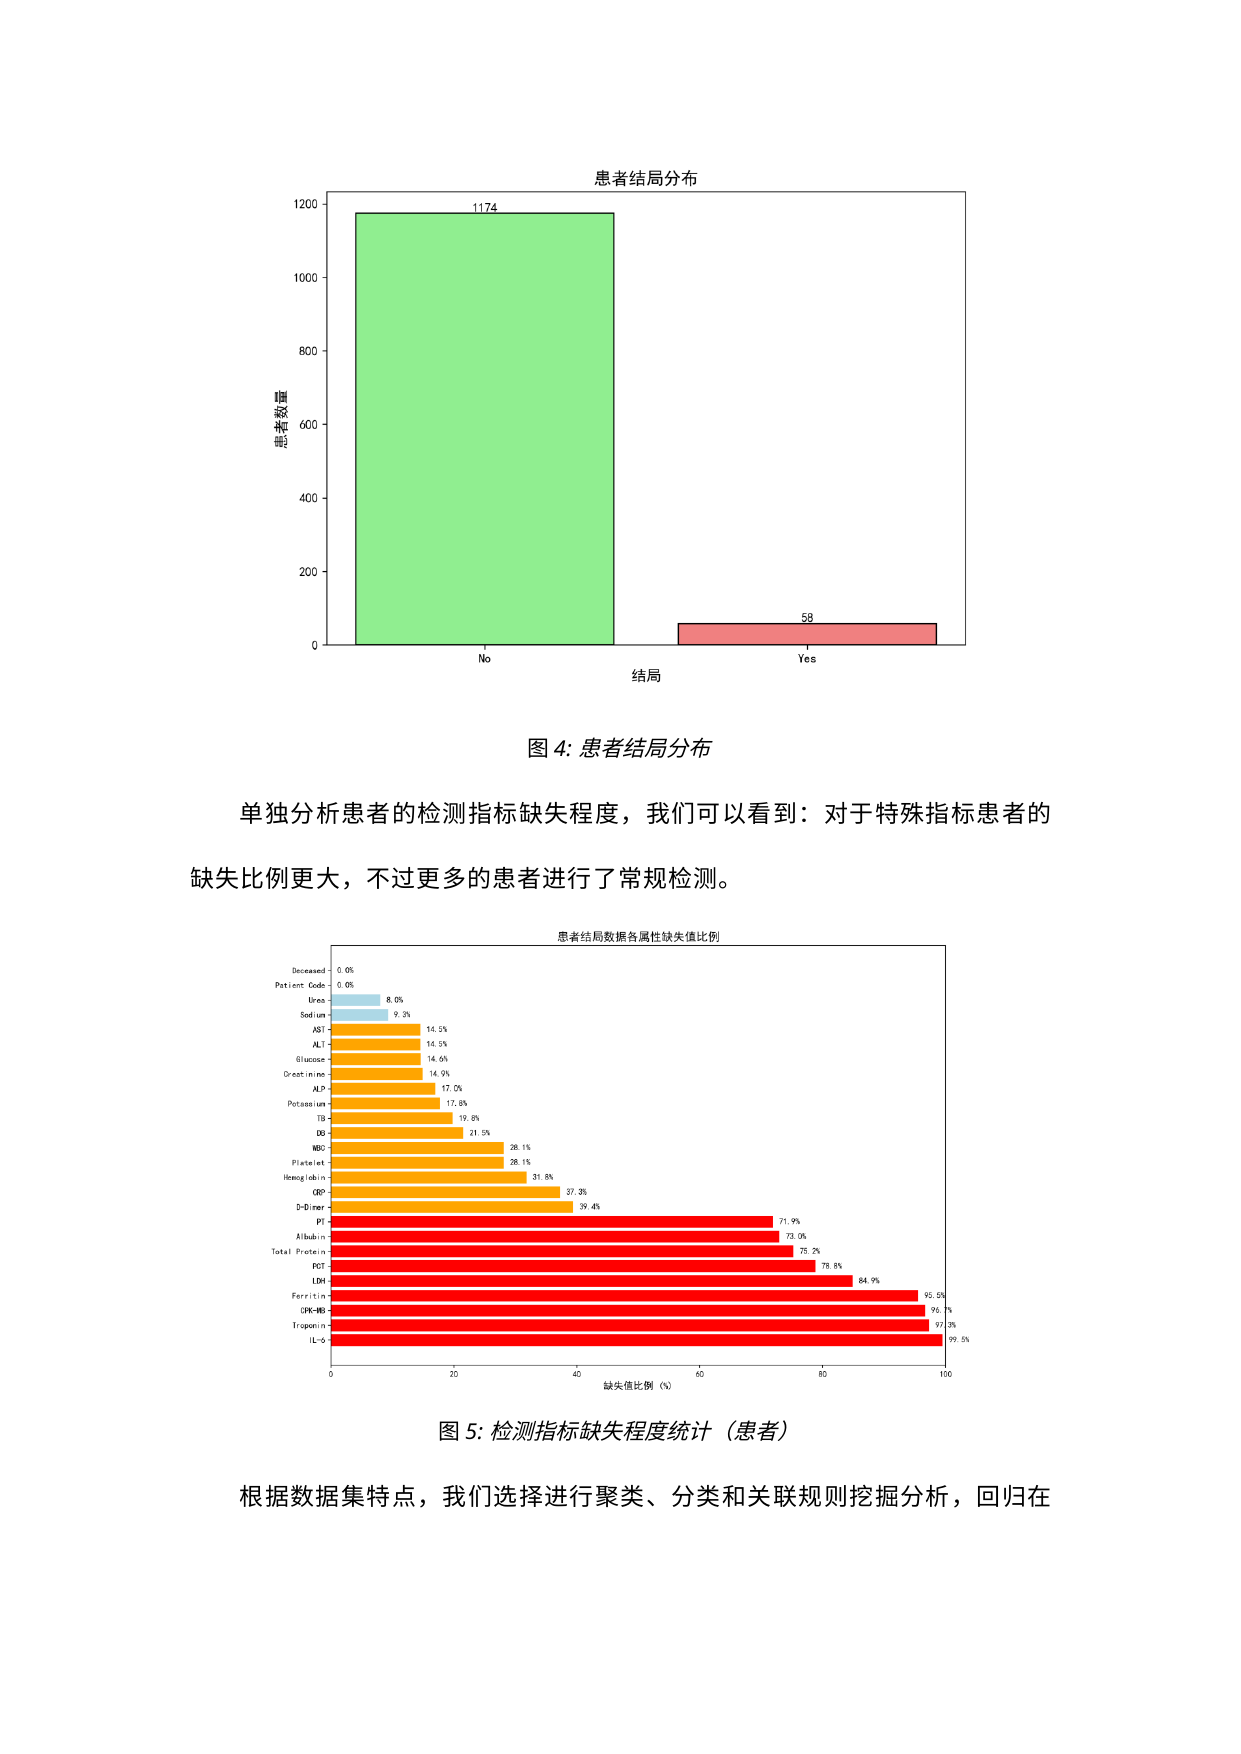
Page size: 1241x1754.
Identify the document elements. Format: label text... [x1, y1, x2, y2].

picture [265, 926, 975, 1396]
text 图5: 检测指标缺失程度统计（患者） [187, 1413, 1053, 1446]
picture [265, 162, 974, 691]
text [190, 1462, 1052, 1527]
text 单独分析患者的检测指标缺失程度，我们可以看到：对于特殊指标患者的缺失比例更大，不过更多的患者进行了常规检测。 [190, 780, 1052, 910]
text 图4: 患者结局分布 [187, 731, 1053, 763]
